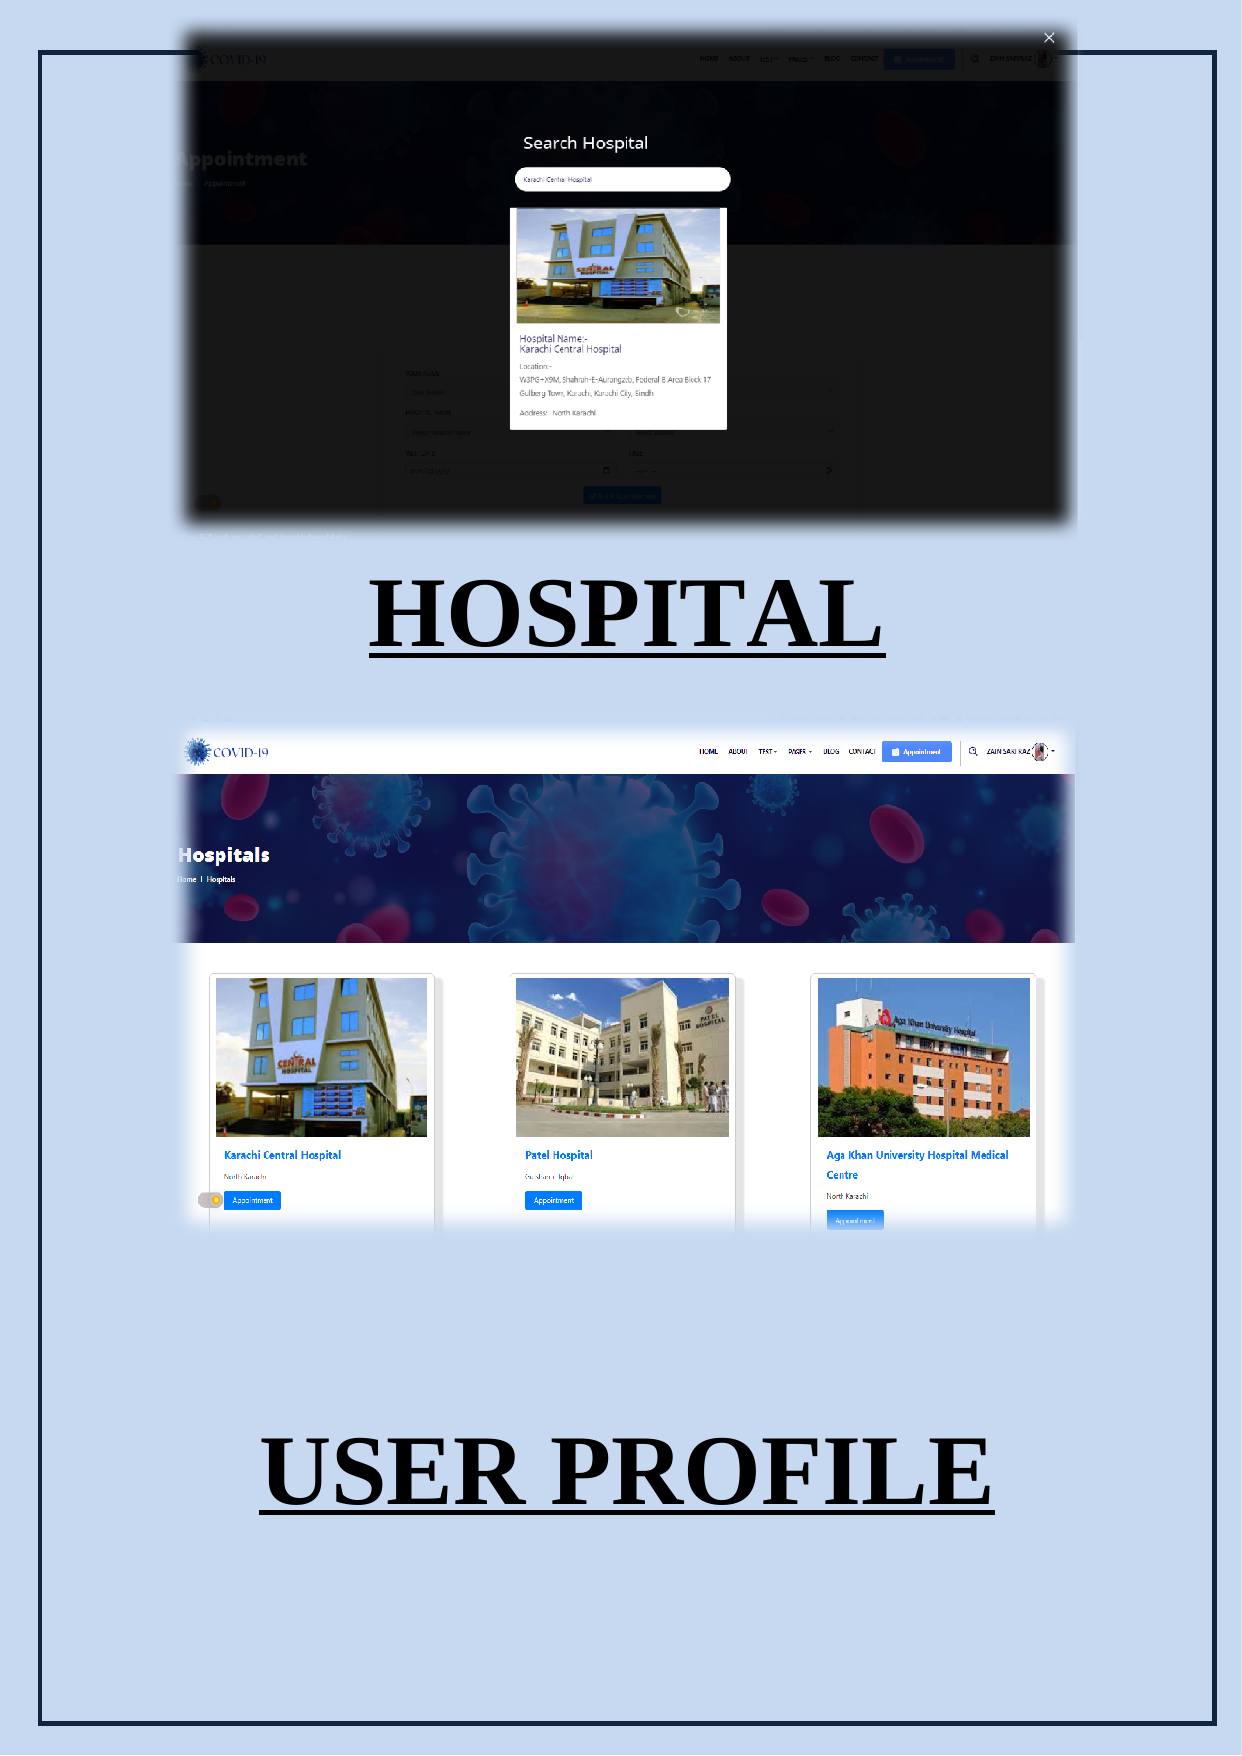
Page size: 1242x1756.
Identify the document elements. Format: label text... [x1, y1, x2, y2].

picture [198, 742, 1056, 1212]
picture [181, 42, 1073, 514]
text HOSPITAL [42, 553, 1212, 668]
text USER PROFILE [42, 1411, 1212, 1526]
